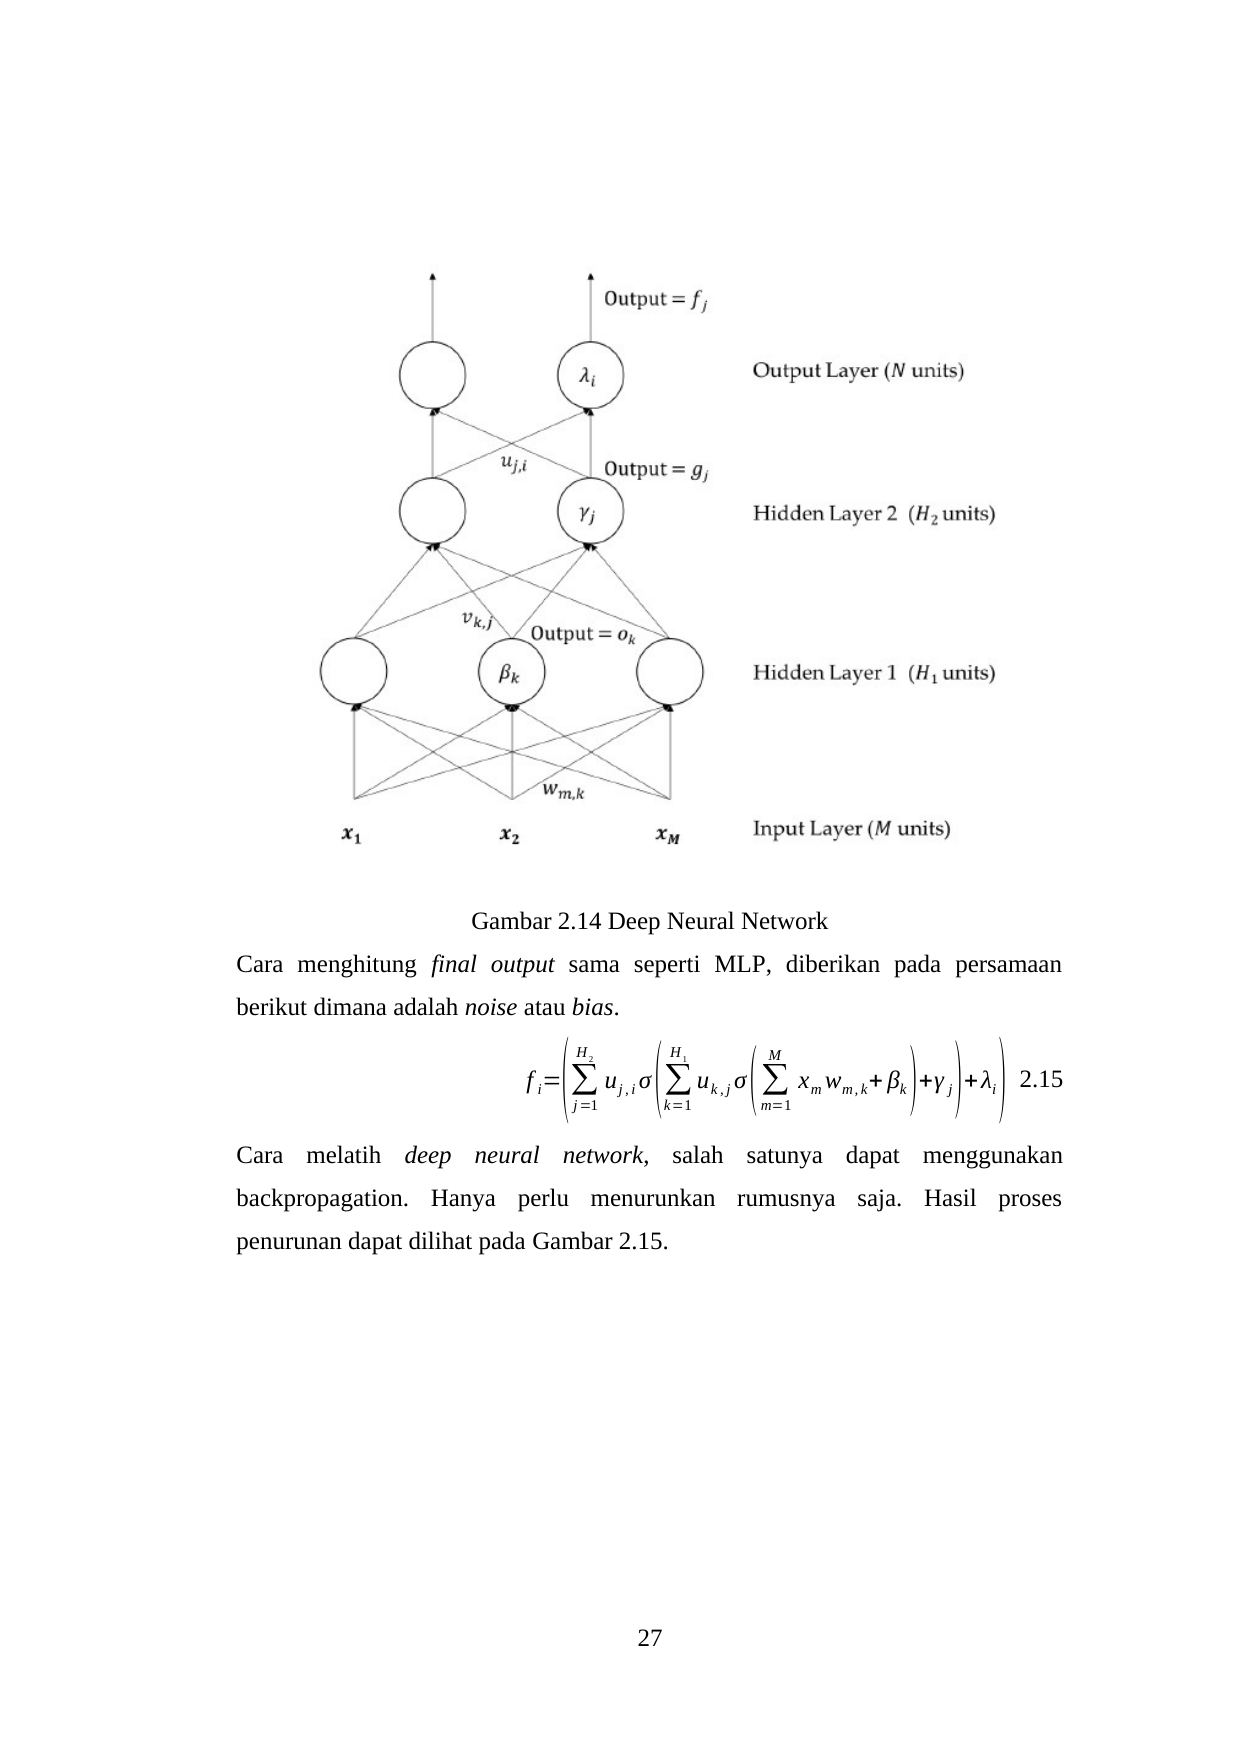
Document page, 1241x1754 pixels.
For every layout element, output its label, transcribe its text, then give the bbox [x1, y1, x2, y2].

text Cara menghitung final output sama seperti MLP, diberikan pada persamaan berikut dimana adalah noise atau bias. [236, 949, 1063, 1021]
text Cara melatih deep neural network, salah satunya dapat menggunakan backpropagation. Hanya perlu menurunkan rumusnya saja. Hasil proses penurunan dapat dilihat pada Gambar 2.15. [236, 1140, 1063, 1255]
text 2.15 [236, 1035, 1063, 1126]
picture [272, 236, 1027, 892]
text Gambar 2.14 Deep Neural Network [236, 906, 1063, 935]
